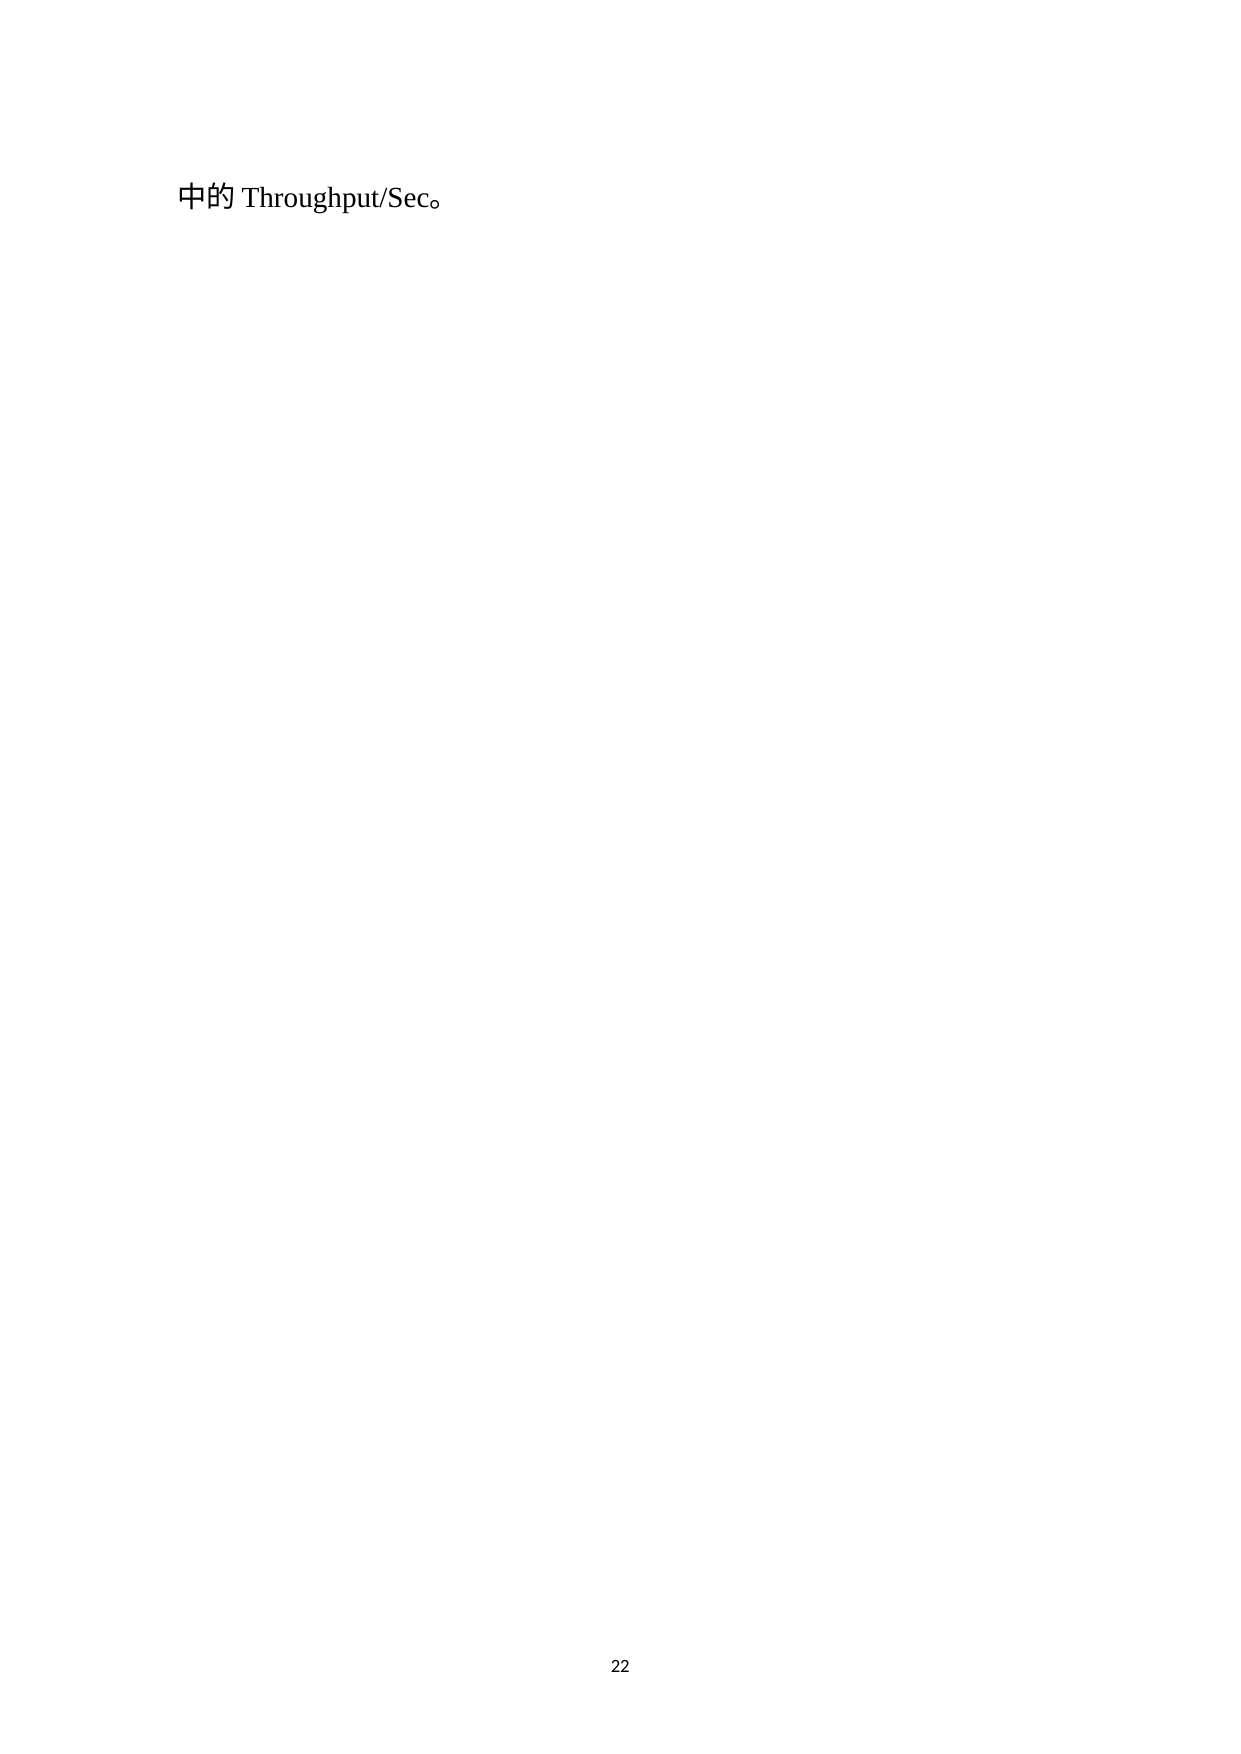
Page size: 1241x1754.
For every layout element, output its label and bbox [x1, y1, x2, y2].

text [177, 162, 1063, 227]
